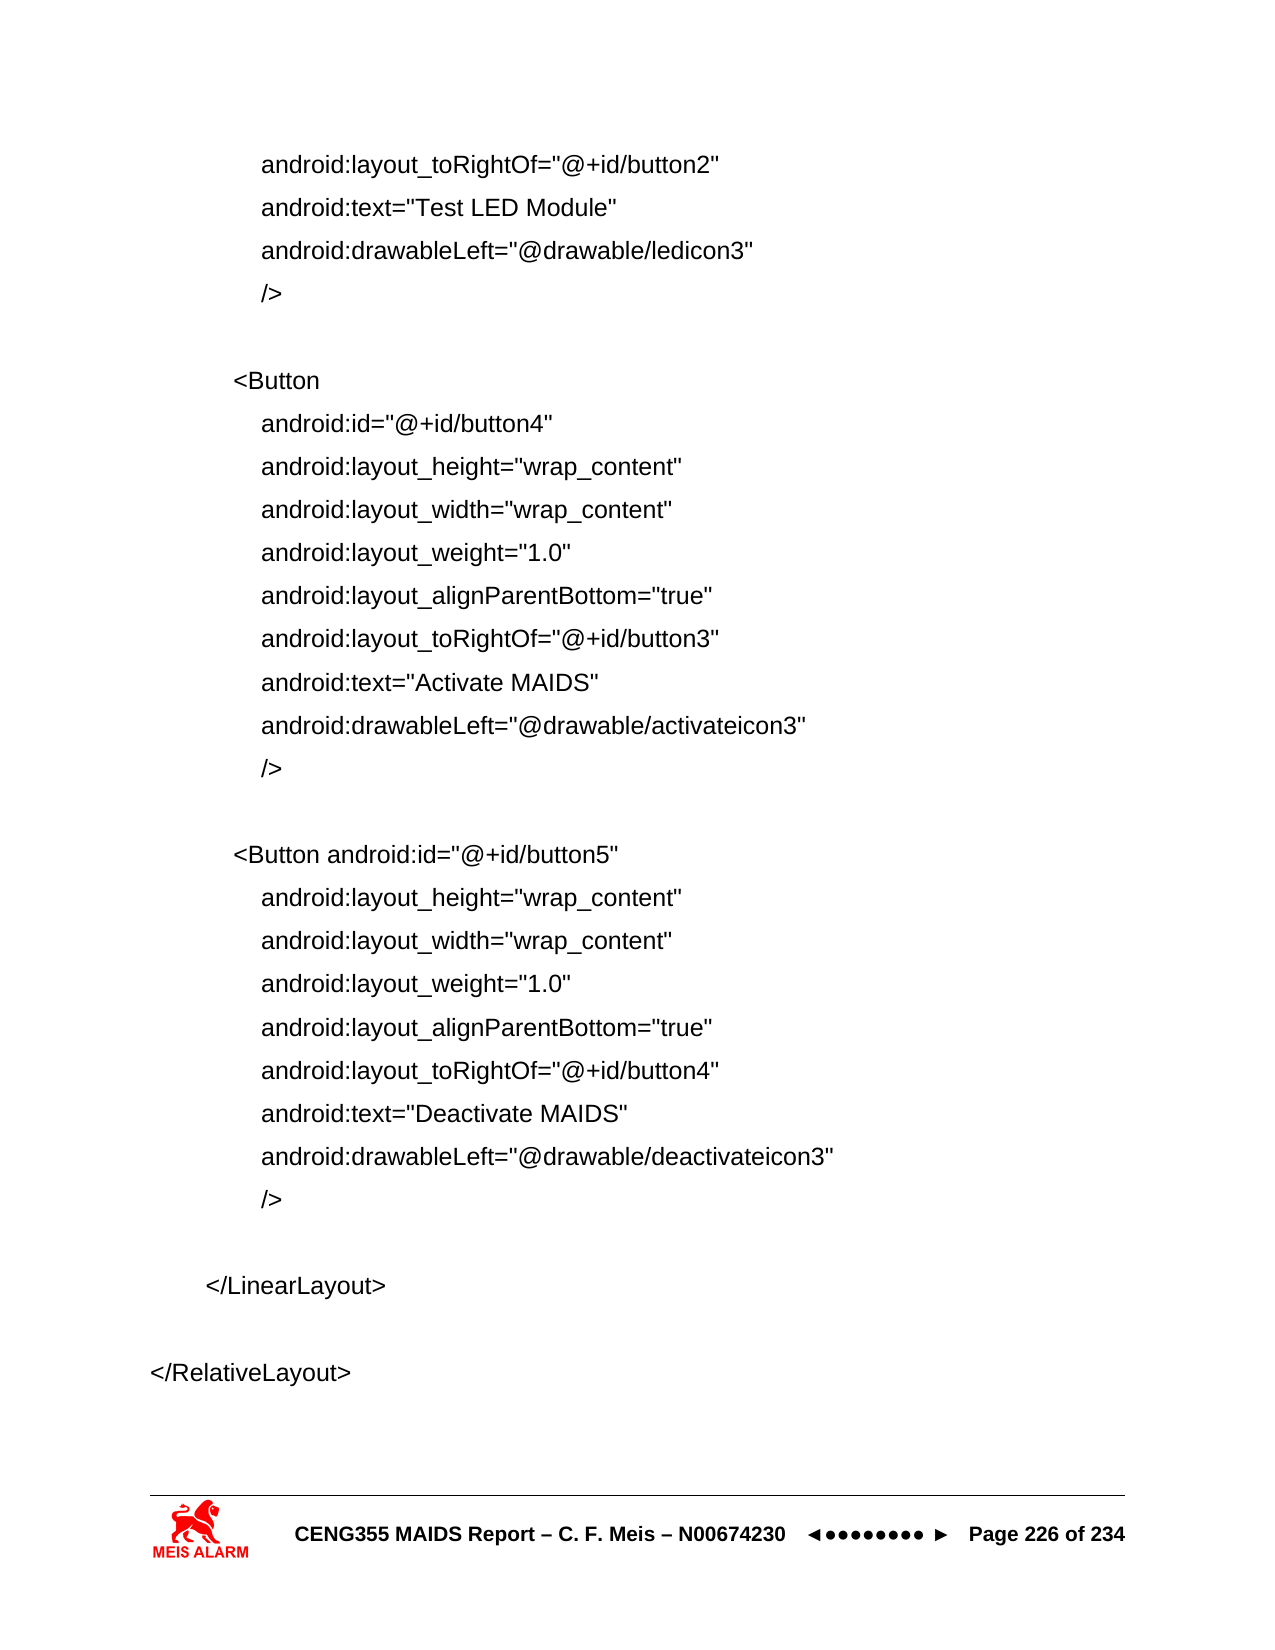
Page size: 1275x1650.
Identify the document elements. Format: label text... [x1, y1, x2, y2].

text /> [150, 754, 1125, 782]
text android:layout_height="wrap_content" [150, 452, 1125, 481]
text </RelativeLayout> [150, 1357, 1125, 1386]
text </LinearLayout> [150, 1271, 1125, 1300]
text <Button [150, 366, 1125, 394]
text android:drawableLeft="@drawable/ledicon3" [150, 236, 1125, 265]
text android:layout_toRightOf="@+id/button4" [150, 1056, 1125, 1084]
text android:layout_height="wrap_content" [150, 883, 1125, 912]
text android:layout_width="wrap_content" [150, 926, 1125, 955]
text android:layout_alignParentBottom="true" [150, 581, 1125, 610]
text android:layout_toRightOf="@+id/button3" [150, 624, 1125, 653]
picture [150, 1498, 253, 1561]
text <Button android:id="@+id/button5" [150, 840, 1125, 869]
text android:layout_weight="1.0" [150, 969, 1125, 998]
text android:layout_toRightOf="@+id/button2" [150, 150, 1125, 179]
text android:id="@+id/button4" [150, 409, 1125, 437]
text android:drawableLeft="@drawable/deactivateicon3" [150, 1142, 1125, 1171]
text android:text="Activate MAIDS" [150, 667, 1125, 696]
text android:drawableLeft="@drawable/activateicon3" [150, 711, 1125, 739]
text /> [150, 1185, 1125, 1214]
text android:text="Deactivate MAIDS" [150, 1099, 1125, 1127]
text android:layout_weight="1.0" [150, 538, 1125, 567]
text android:text="Test LED Module" [150, 193, 1125, 222]
text /> [150, 279, 1125, 308]
text android:layout_width="wrap_content" [150, 495, 1125, 524]
text android:layout_alignParentBottom="true" [150, 1012, 1125, 1041]
